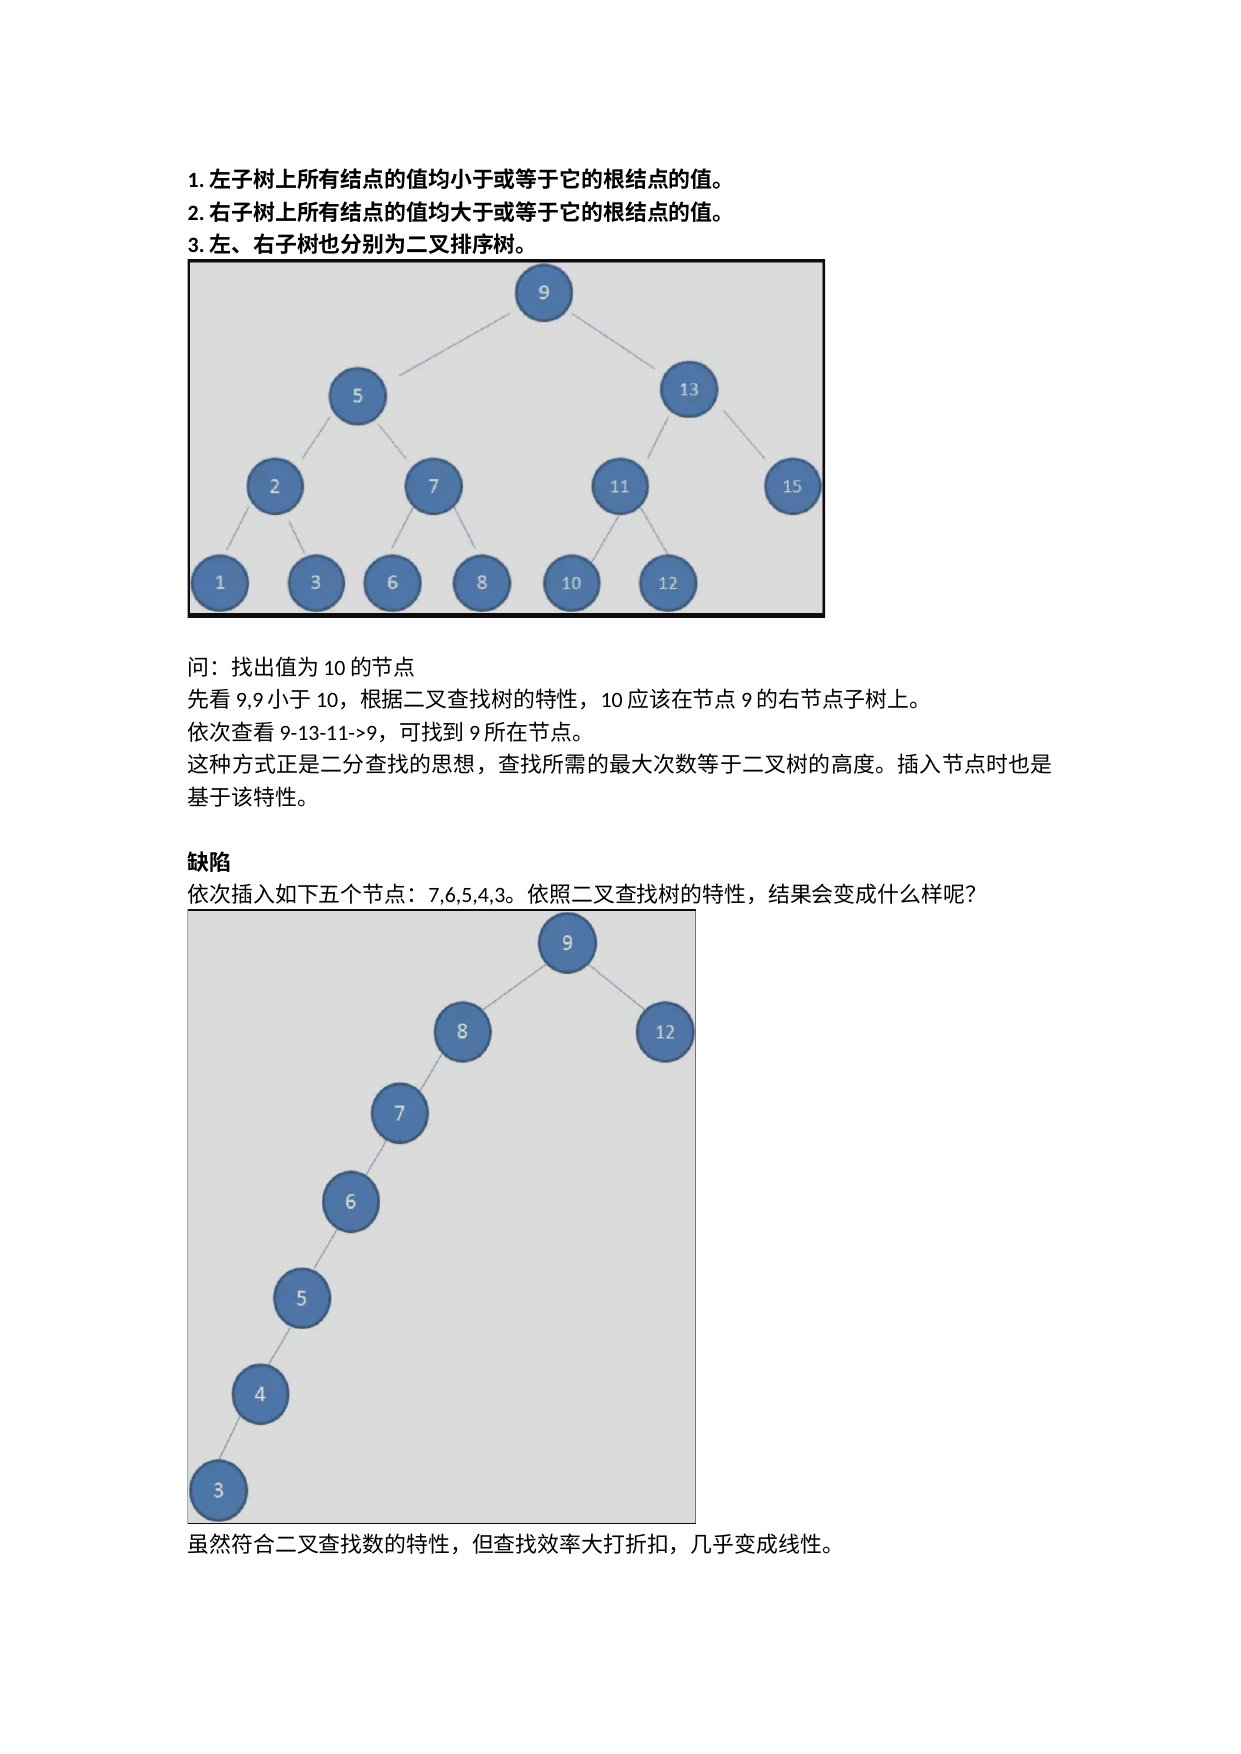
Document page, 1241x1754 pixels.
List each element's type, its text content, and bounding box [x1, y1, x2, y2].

text 2. 右子树上所有结点的值均大于或等于它的根结点的值。 [187, 194, 1053, 227]
text 虽然符合二叉查找数的特性，但查找效率大打折扣，几乎变成线性。 [187, 1527, 1053, 1559]
text 问：找出值为10的节点 [187, 649, 1053, 682]
text 这种方式正是二分查找的思想，查找所需的最大次数等于二叉树的高度。插入节点时也是基于该特性。 [187, 747, 1053, 812]
text 依次插入如下五个节点：7,6,5,4,3。依照二叉查找树的特性，结果会变成什么样呢？ [187, 877, 1053, 909]
text 依次查看9-13-11->9，可找到9所在节点。 [187, 714, 1053, 747]
text 3. 左、右子树也分别为二叉排序树。 [187, 227, 1053, 259]
text 1. 左子树上所有结点的值均小于或等于它的根结点的值。 [187, 162, 1053, 194]
picture [187, 909, 696, 1524]
text 先看9,9小于10，根据二叉查找树的特性，10应该在节点9的右节点子树上。 [187, 682, 1053, 714]
picture [187, 259, 826, 618]
text 缺陷 [187, 844, 1053, 877]
